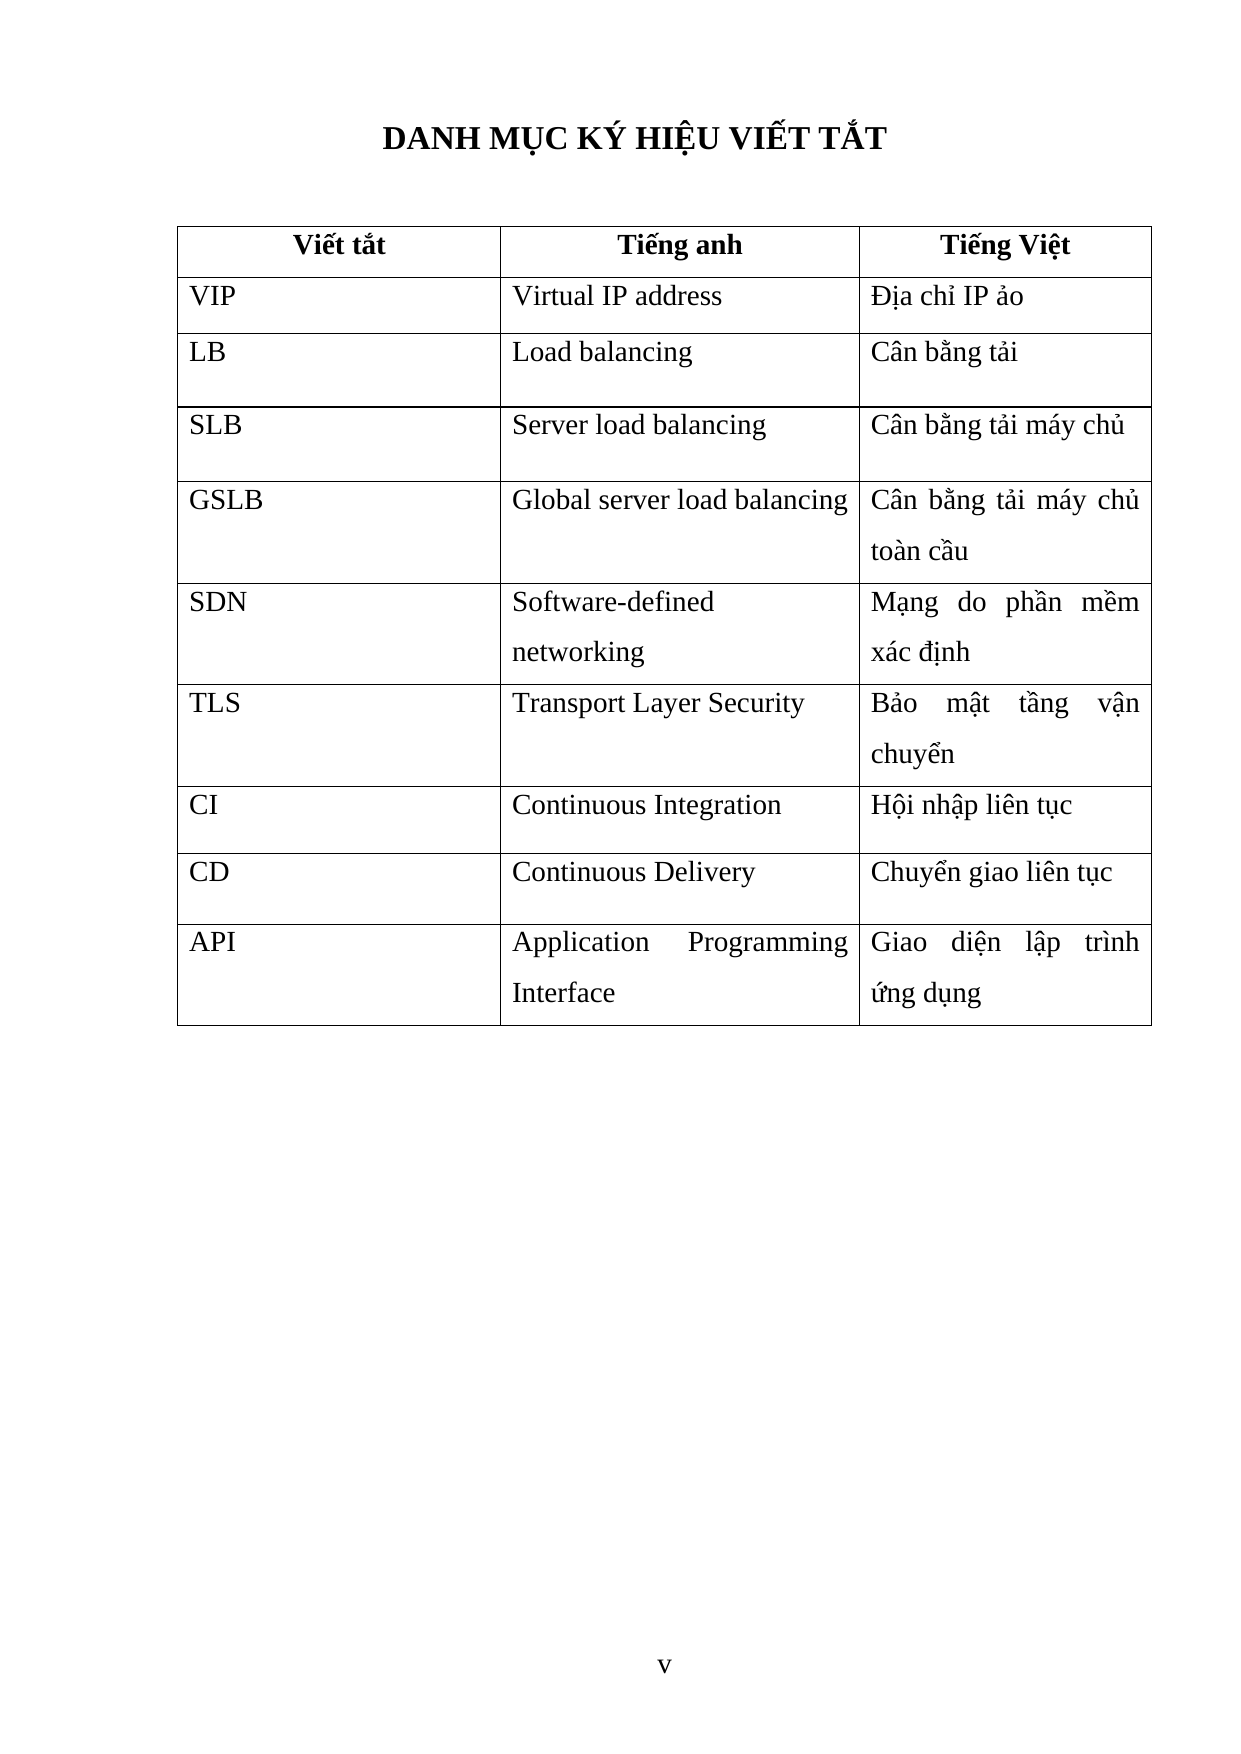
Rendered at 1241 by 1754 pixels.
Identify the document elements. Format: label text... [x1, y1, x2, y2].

table_cell Hội nhập liên tục [860, 787, 1151, 853]
table_header Tiếng anh [501, 227, 859, 277]
table_cell SLB [178, 408, 500, 481]
table_cell Load balancing [501, 334, 859, 406]
table_cell Giao diện lập trình ứng dụng [860, 925, 1151, 1025]
subtitle DANH MỤC KÝ HIỆU VIẾT TẮT [177, 118, 1092, 156]
table_cell Application Programming Interface [501, 925, 859, 1025]
table_header Tiếng Việt [860, 227, 1151, 277]
table_cell Cân bằng tải máy chủ [860, 408, 1151, 481]
table_cell Cân bằng tải [860, 334, 1151, 406]
table_cell Virtual IP address [501, 278, 859, 333]
table_cell VIP [178, 278, 500, 333]
table_cell Transport Layer Security [501, 685, 859, 786]
table_cell Global server load balancing [501, 482, 859, 583]
table_cell CD [178, 854, 500, 923]
table_cell LB [178, 334, 500, 406]
table_cell Software-defined networking [501, 584, 859, 684]
table_cell SDN [178, 584, 500, 684]
table_cell Địa chỉ IP ảo [860, 278, 1151, 333]
table_cell Bảo mật tầng vận chuyển [860, 685, 1151, 786]
table_cell Continuous Integration [501, 787, 859, 853]
table_cell API [178, 925, 500, 1025]
table_header Viết tắt [178, 227, 500, 277]
table_cell Continuous Delivery [501, 854, 859, 923]
table_cell TLS [178, 685, 500, 786]
table_cell GSLB [178, 482, 500, 583]
table_cell Cân bằng tải máy chủ toàn cầu [860, 482, 1151, 583]
table_cell CI [178, 787, 500, 853]
table_cell Server load balancing [501, 408, 859, 481]
table_cell Mạng do phần mềm xác định [860, 584, 1151, 684]
table_cell Chuyển giao liên tục [860, 854, 1151, 923]
